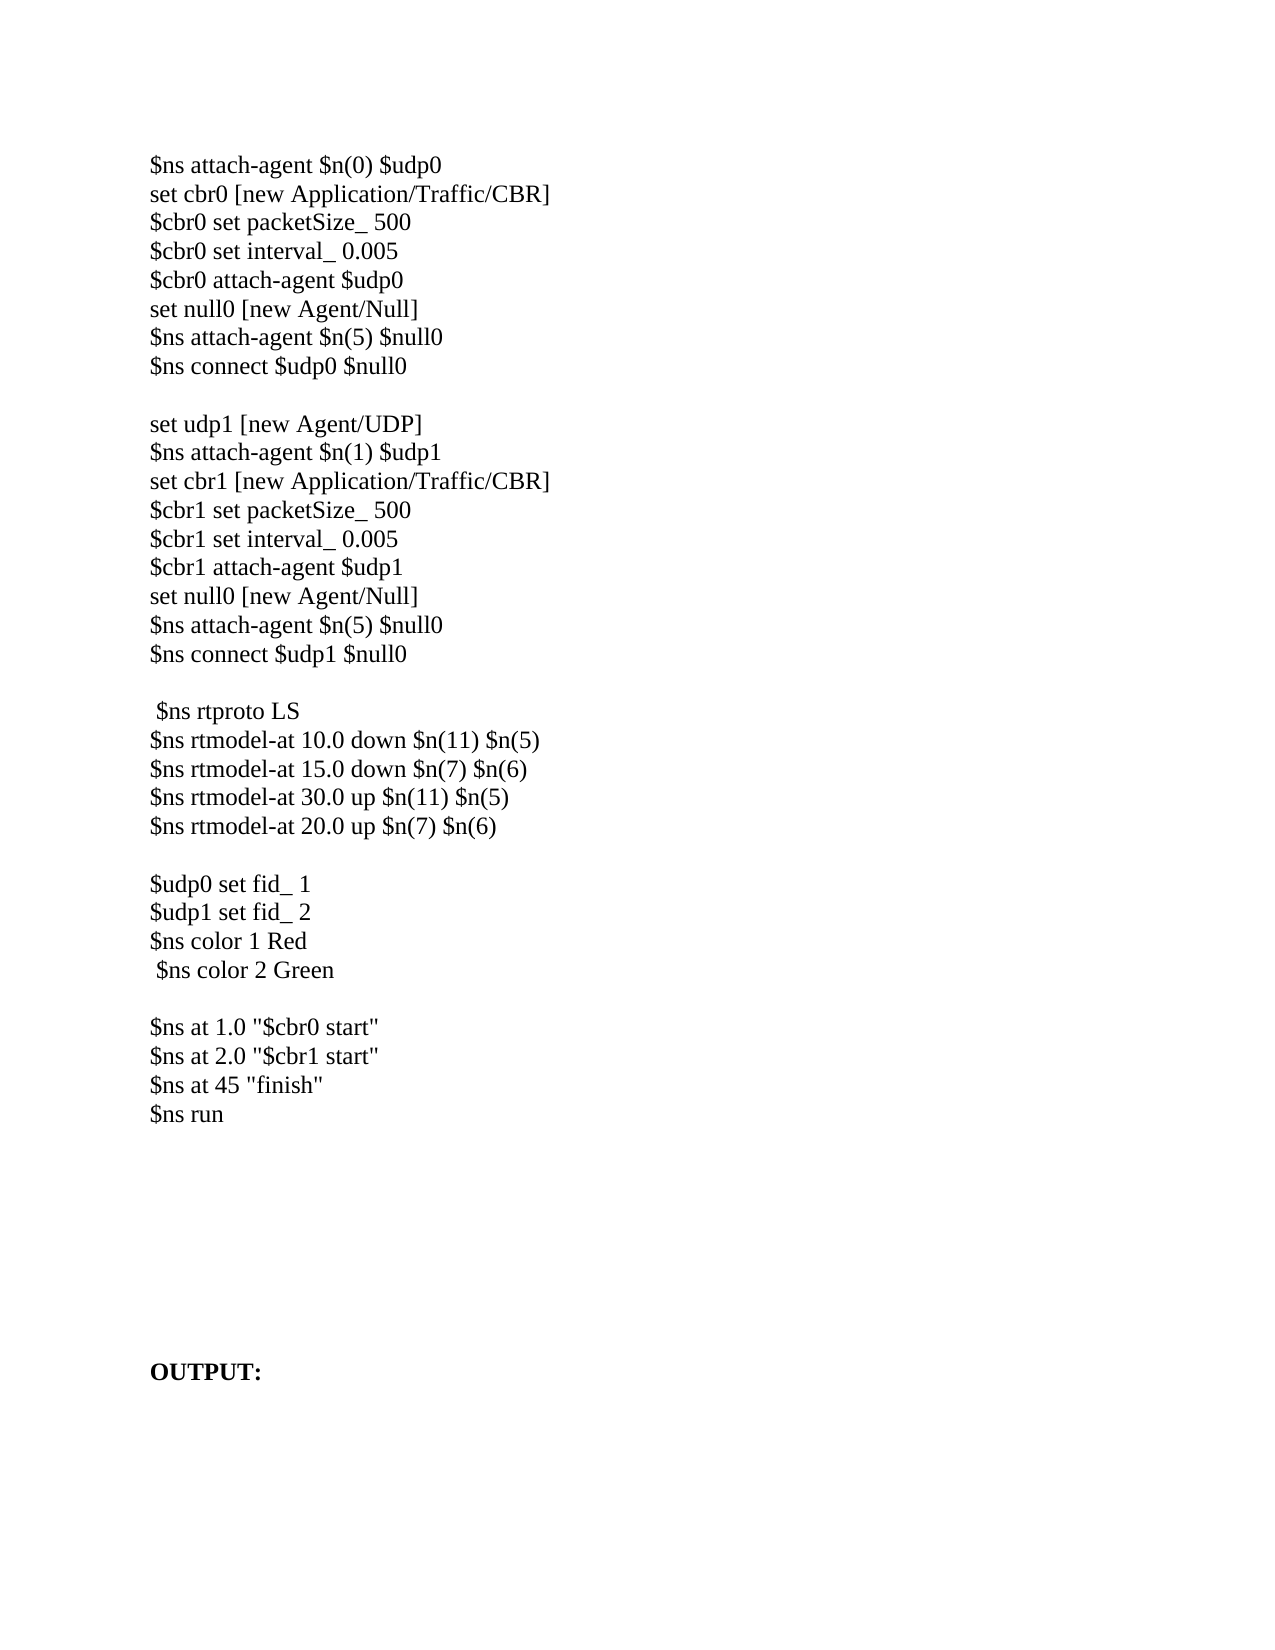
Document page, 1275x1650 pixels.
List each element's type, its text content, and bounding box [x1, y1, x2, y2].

text $ns at 1.0 "$cbr0 start" [149, 1012, 1125, 1041]
text $ns at 2.0 "$cbr1 start" [149, 1041, 1125, 1070]
text $cbr0 attach-agent $udp0 [149, 265, 1125, 294]
text $ns color 1 Red [149, 926, 1125, 955]
text $ns at 45 "finish" [149, 1070, 1125, 1099]
text set cbr0 [new Application/Traffic/CBR] [149, 179, 1125, 207]
text set udp1 [new Agent/UDP] [149, 409, 1125, 437]
text $ns attach-agent $n(5) $null0 [149, 322, 1125, 351]
text $ns connect $udp0 $null0 [149, 351, 1125, 380]
text $cbr0 set packetSize_ 500 [149, 207, 1125, 236]
text set null0 [new Agent/Null] [149, 294, 1125, 322]
text $ns color 2 Green [149, 955, 1125, 984]
text $ns attach-agent $n(1) $udp1 [149, 437, 1125, 466]
text $ns run [149, 1099, 1125, 1127]
text $ns attach-agent $n(0) $udp0 [149, 150, 1125, 179]
text $ns rtmodel-at 10.0 down $n(11) $n(5) [149, 725, 1125, 754]
text $ns rtmodel-at 20.0 up $n(7) $n(6) [149, 811, 1125, 840]
text $cbr1 set packetSize_ 500 [149, 495, 1125, 524]
text $ns rtproto LS [149, 696, 1125, 725]
text $ns connect $udp1 $null0 [149, 639, 1125, 667]
text $cbr1 attach-agent $udp1 [149, 552, 1125, 581]
text $ns rtmodel-at 15.0 down $n(7) $n(6) [149, 754, 1125, 782]
text OUTPUT: [149, 1357, 1125, 1386]
text $ns rtmodel-at 30.0 up $n(11) $n(5) [149, 782, 1125, 811]
text set null0 [new Agent/Null] [149, 581, 1125, 610]
text $cbr0 set interval_ 0.005 [149, 236, 1125, 265]
text $ns attach-agent $n(5) $null0 [149, 610, 1125, 639]
text $udp0 set fid_ 1 [149, 869, 1125, 897]
text $cbr1 set interval_ 0.005 [149, 524, 1125, 552]
text set cbr1 [new Application/Traffic/CBR] [149, 466, 1125, 495]
text $udp1 set fid_ 2 [149, 897, 1125, 926]
